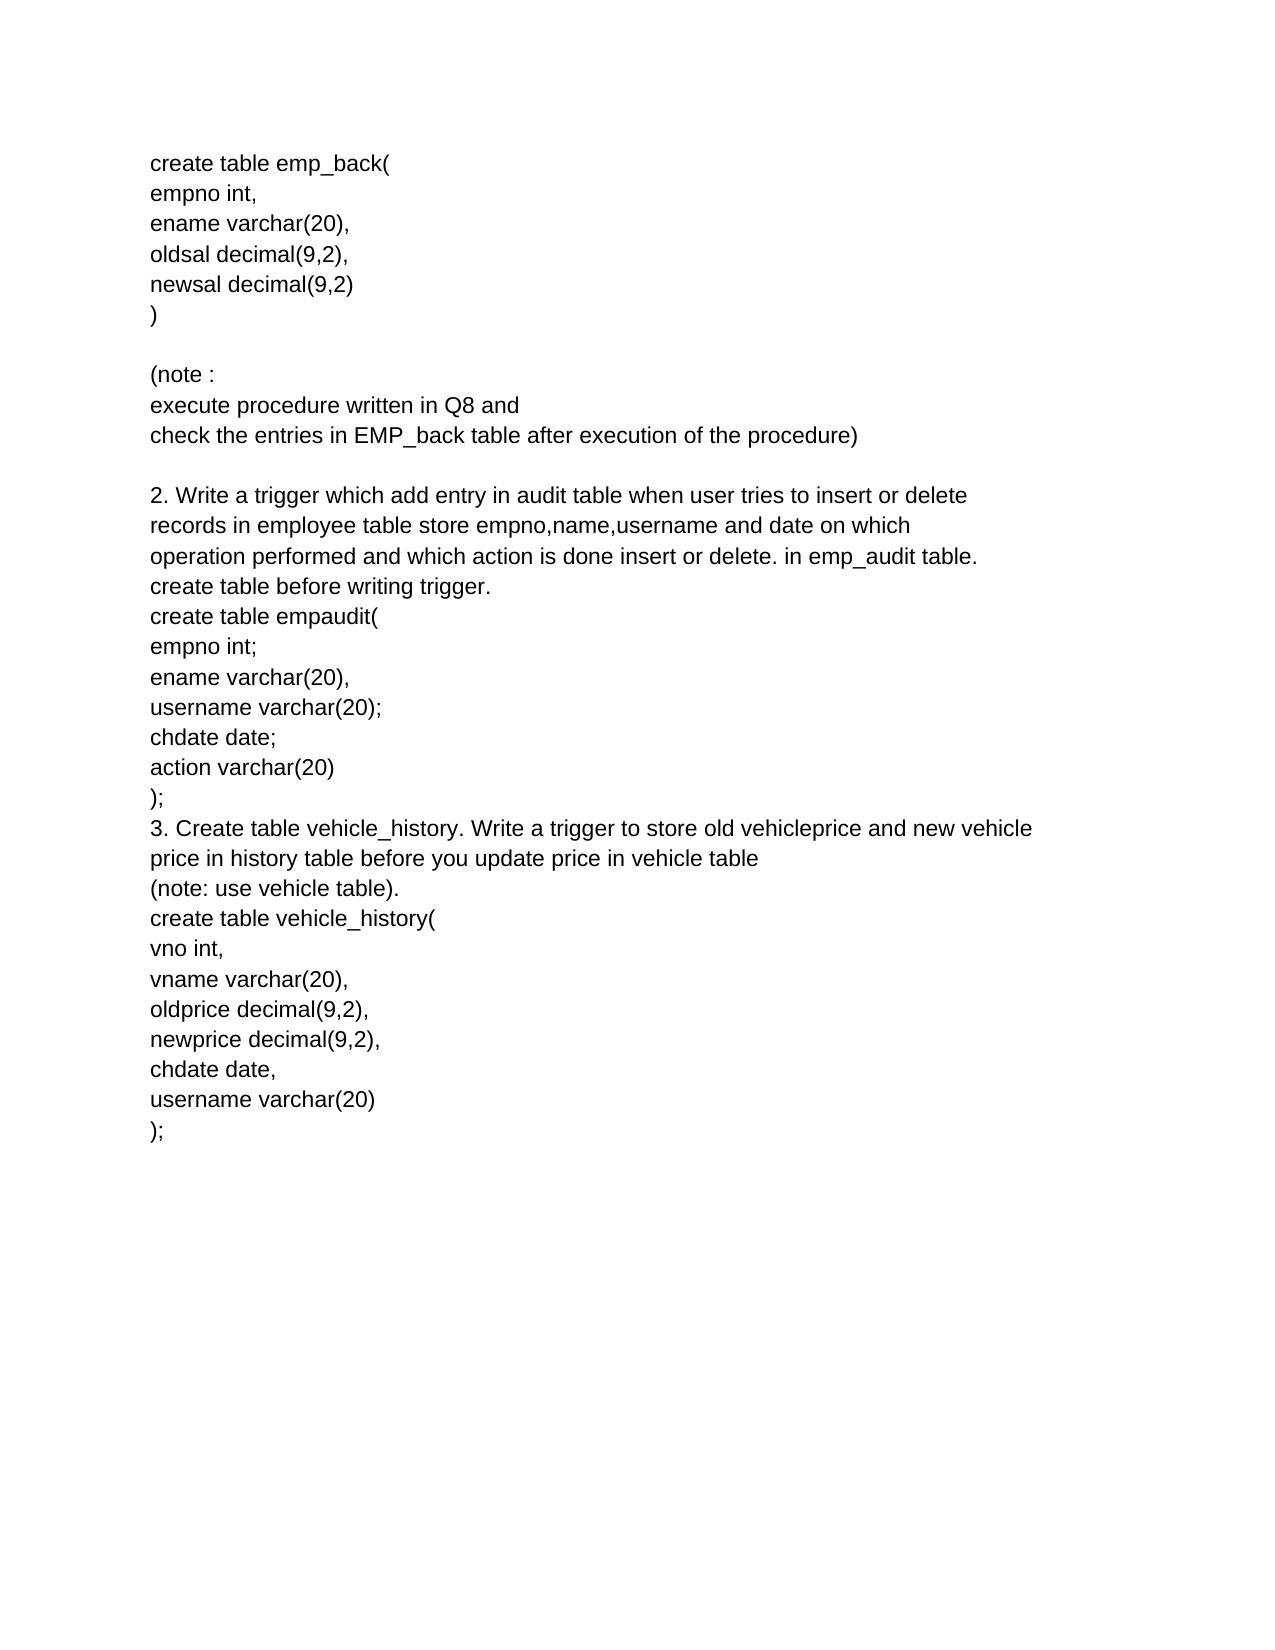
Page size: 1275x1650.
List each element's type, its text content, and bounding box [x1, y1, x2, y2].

text empno int; [150, 633, 1125, 660]
text chdate date, [150, 1056, 1125, 1083]
text create table empaudit( [150, 603, 1125, 629]
text username varchar(20); [150, 694, 1125, 720]
text username varchar(20) [150, 1086, 1125, 1113]
text records in employee table store empno,name,username and date on which [150, 512, 1125, 539]
text 2. Write a trigger which add entry in audit table when user tries to insert or delete [150, 482, 1125, 509]
text chdate date; [150, 724, 1125, 750]
text (note: use vehicle table). [150, 875, 1125, 901]
text ename varchar(20), [150, 210, 1125, 237]
text operation performed and which action is done insert or delete. in emp_audit table. [150, 543, 1125, 569]
text oldsal decimal(9,2), [150, 241, 1125, 267]
text ename varchar(20), [150, 663, 1125, 690]
text vno int, [150, 935, 1125, 962]
text oldprice decimal(9,2), [150, 996, 1125, 1022]
text ); [150, 1117, 1125, 1143]
text check the entries in EMP_back table after execution of the procedure) [150, 422, 1125, 448]
text action varchar(20) [150, 754, 1125, 781]
text ); [150, 784, 1125, 811]
text newsal decimal(9,2) [150, 271, 1125, 297]
text newprice decimal(9,2), [150, 1026, 1125, 1052]
text execute procedure written in Q8 and [150, 392, 1125, 418]
text 3. Create table vehicle_history. Write a trigger to store old vehicleprice and new vehicle [150, 814, 1125, 841]
text create table emp_back( [150, 150, 1125, 176]
text price in history table before you update price in vehicle table [150, 845, 1125, 871]
text (note : [150, 361, 1125, 388]
text empno int, [150, 180, 1125, 207]
text create table vehicle_history( [150, 905, 1125, 932]
text vname varchar(20), [150, 966, 1125, 992]
text create table before writing trigger. [150, 573, 1125, 599]
text ) [150, 301, 1125, 327]
